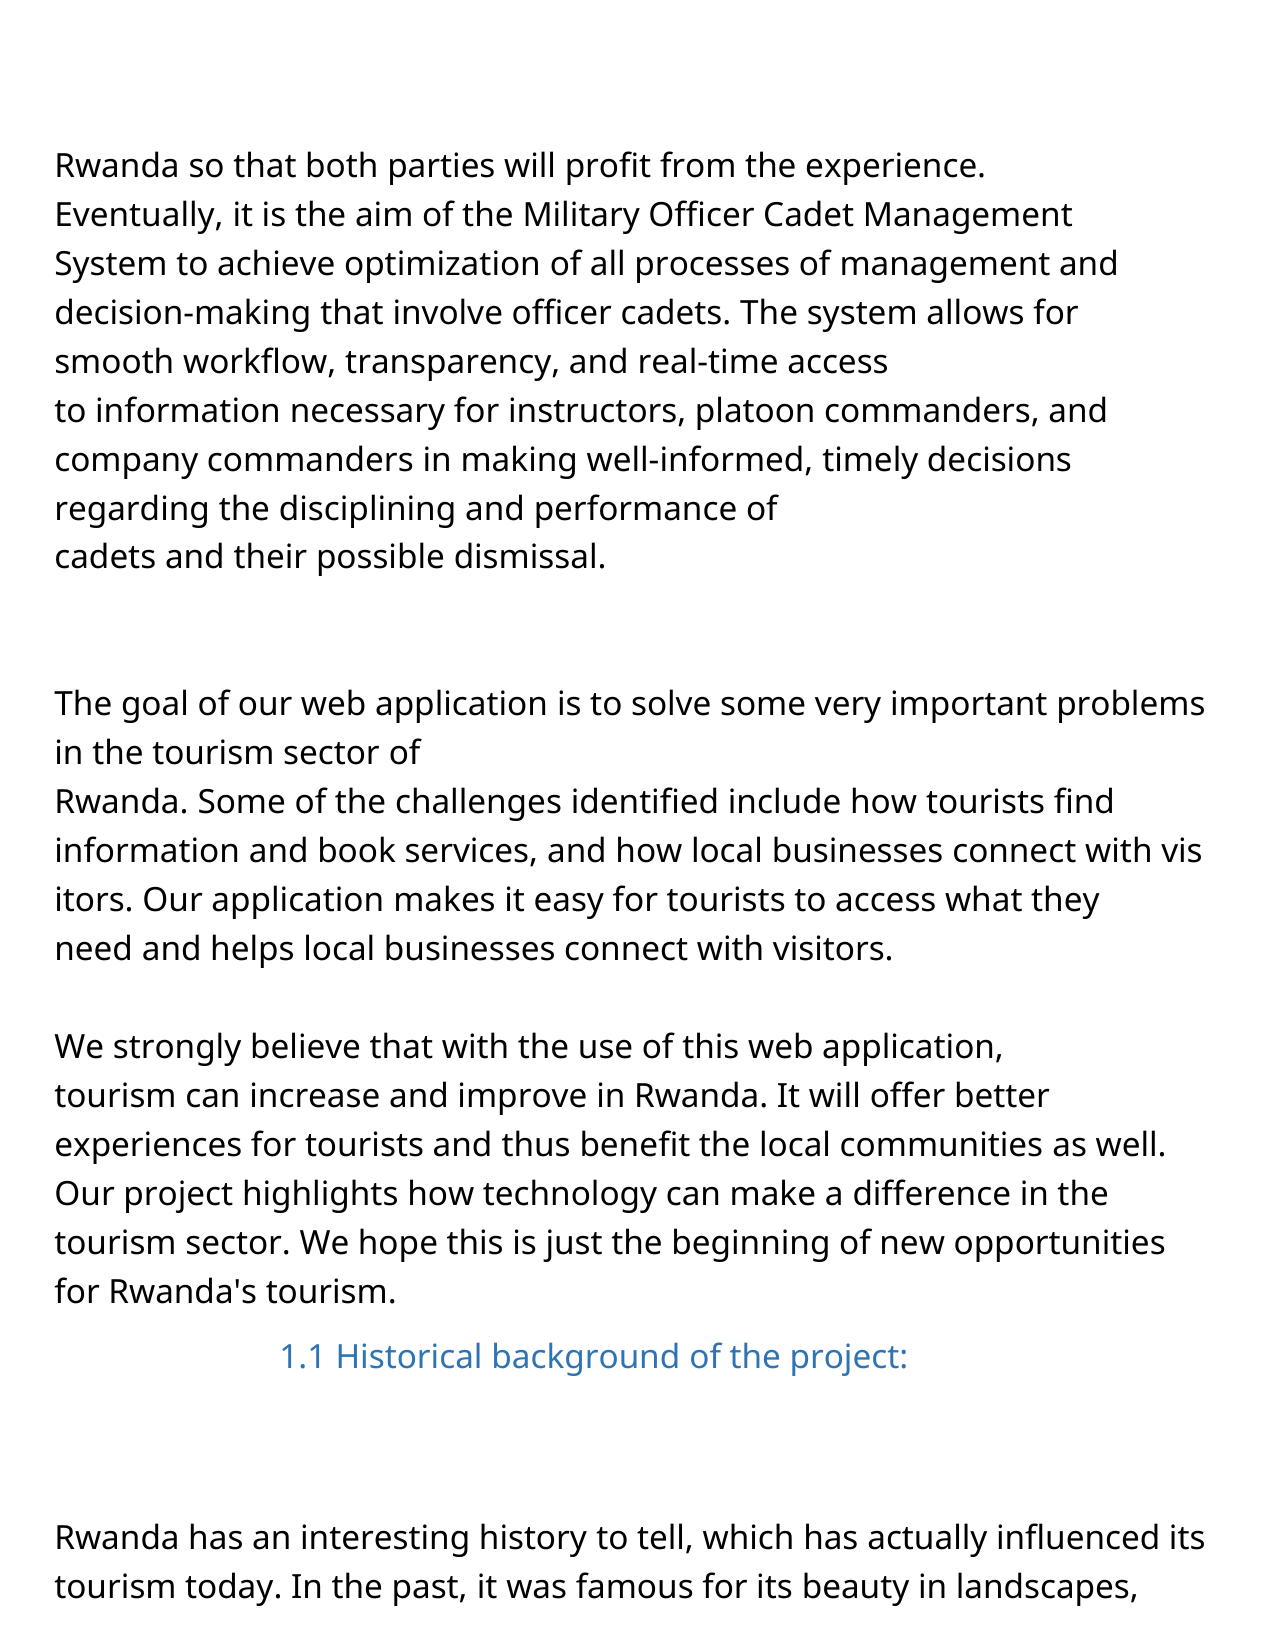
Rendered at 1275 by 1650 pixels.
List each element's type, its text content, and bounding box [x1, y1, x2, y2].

subtitle Historical background of the project: [279, 1333, 1210, 1379]
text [54, 1513, 1210, 1608]
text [54, 142, 1210, 1313]
